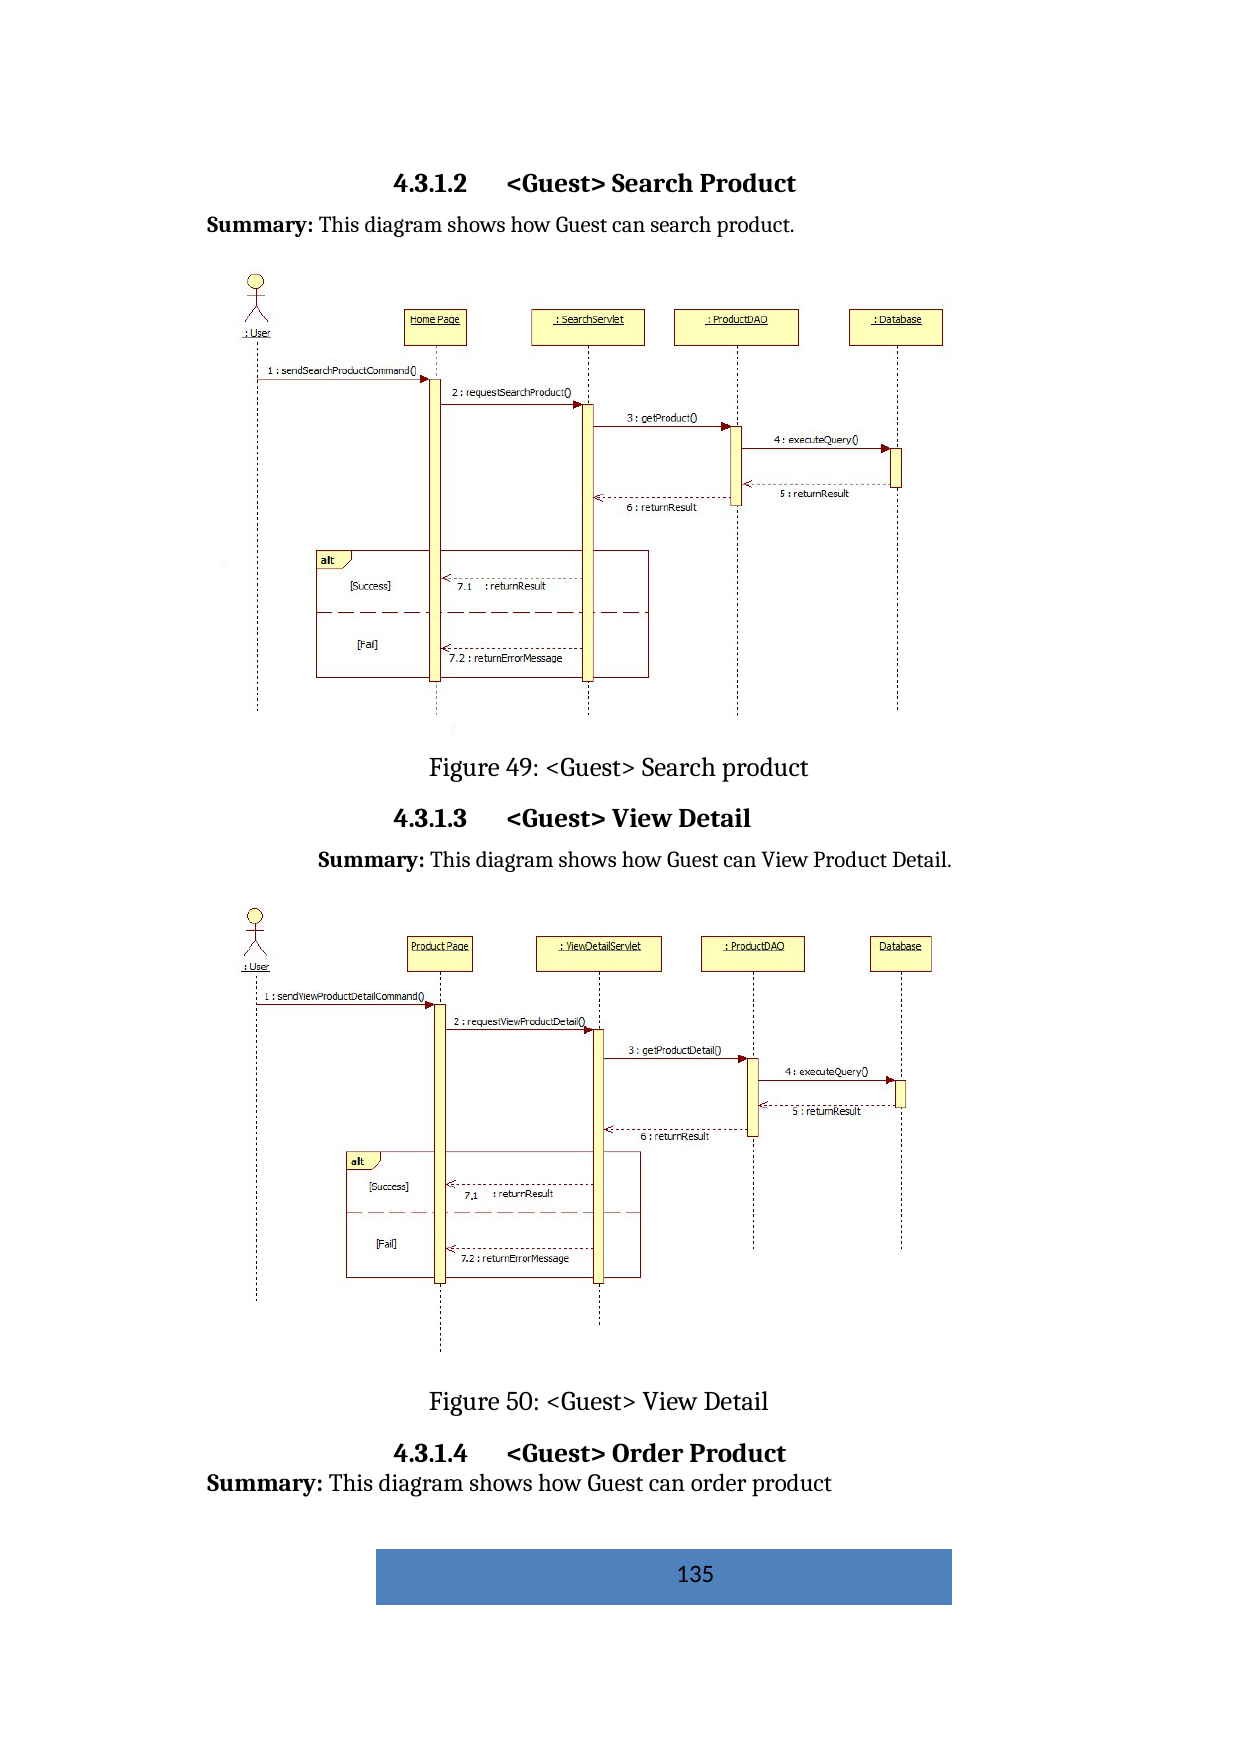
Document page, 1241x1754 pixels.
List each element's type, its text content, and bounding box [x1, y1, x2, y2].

picture [207, 890, 949, 1370]
text Summary: This diagram shows how Guest can order product [207, 1469, 1122, 1498]
subtitle <Guest> Order Product [393, 1438, 1122, 1469]
text Figure 49: <Guest> Search product [428, 752, 1122, 783]
text Summary: This diagram shows how Guest can View Product Detail. [318, 847, 1122, 873]
subtitle <Guest> Search Product [393, 168, 1122, 199]
subtitle <Guest> View Detail [393, 803, 1122, 835]
text Figure 50: <Guest> View Detail [428, 1386, 1122, 1417]
picture [207, 254, 961, 736]
text Summary: This diagram shows how Guest can search product. [207, 211, 1122, 238]
